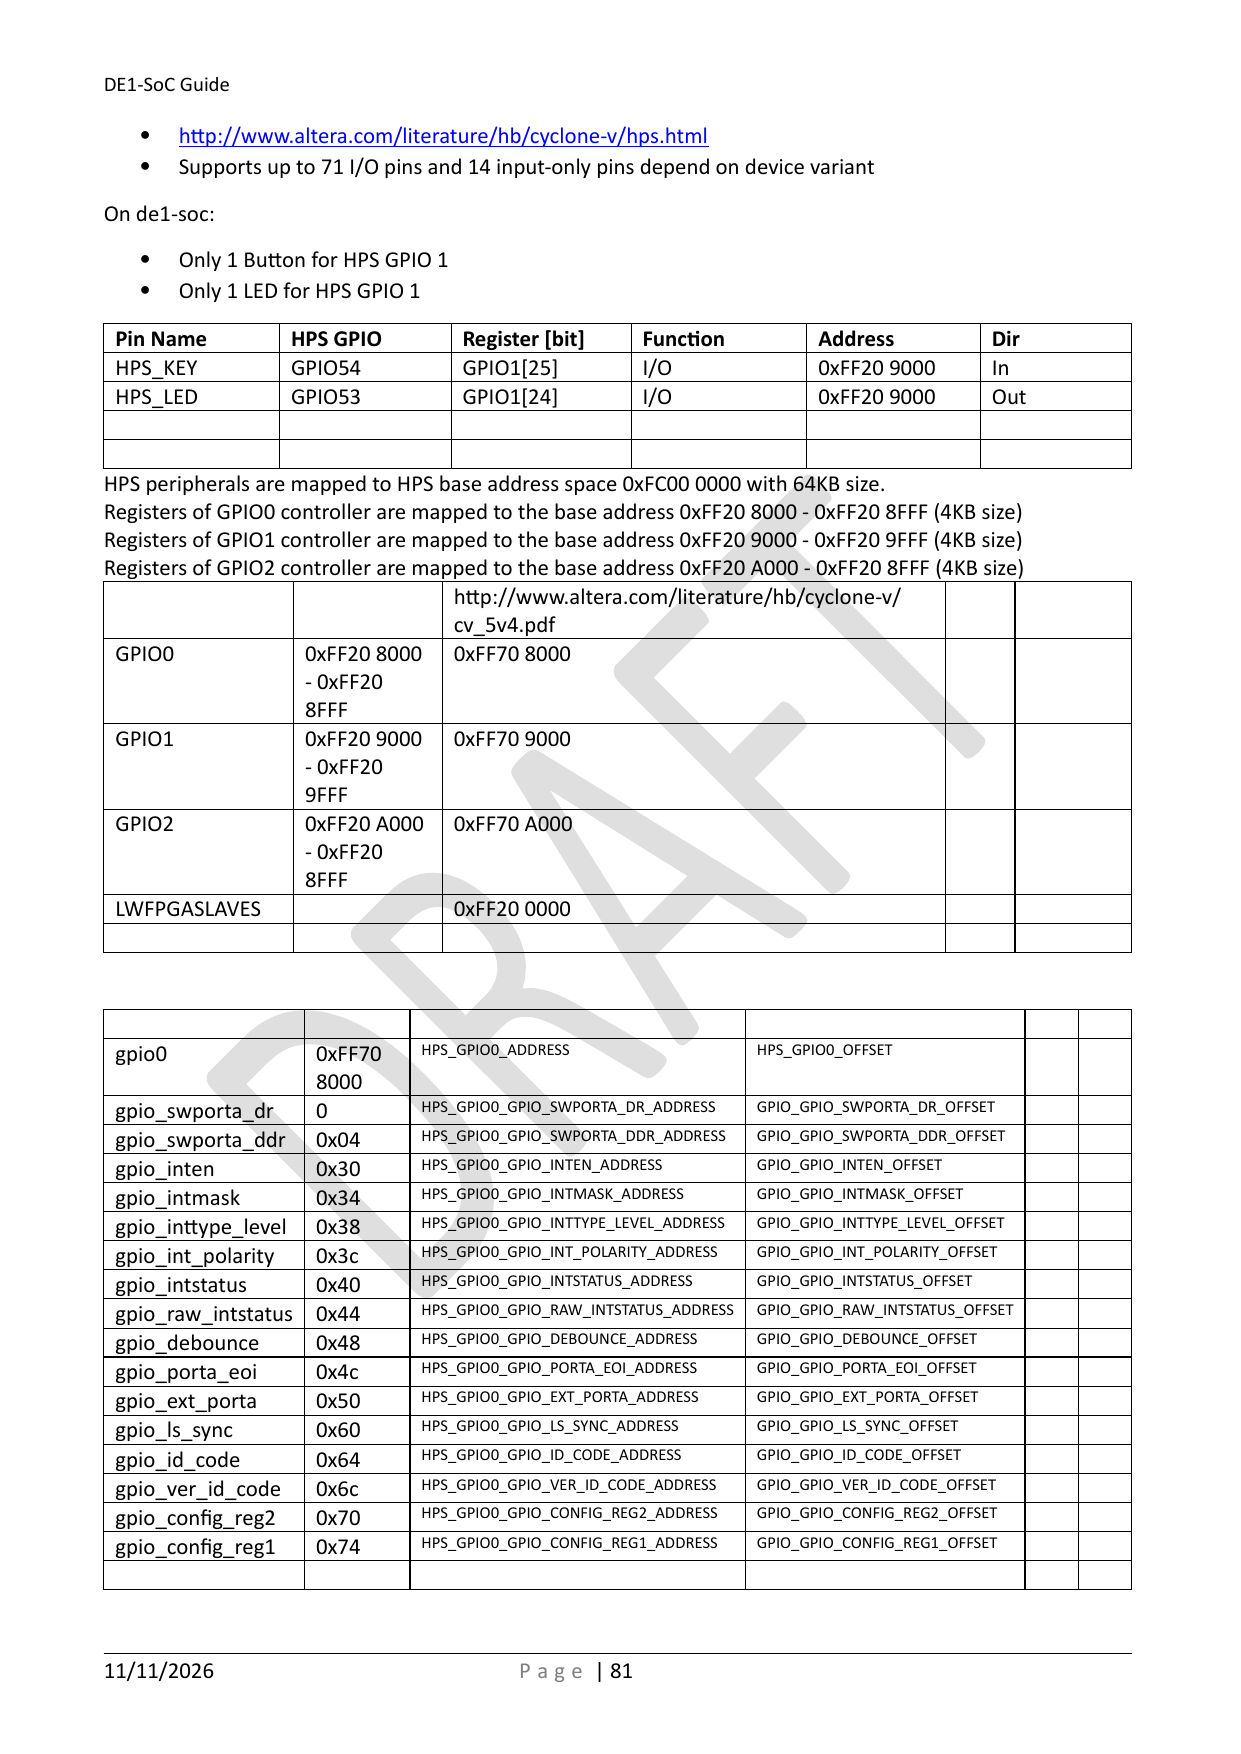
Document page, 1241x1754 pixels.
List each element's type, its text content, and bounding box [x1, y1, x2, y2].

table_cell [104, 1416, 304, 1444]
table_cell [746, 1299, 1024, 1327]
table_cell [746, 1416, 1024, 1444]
table_cell 0xFF20 A000 - 0xFF20 8FFF [294, 810, 442, 893]
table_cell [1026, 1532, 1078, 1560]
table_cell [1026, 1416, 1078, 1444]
table_cell 0 [305, 1096, 409, 1124]
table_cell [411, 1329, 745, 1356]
table_cell [280, 440, 451, 468]
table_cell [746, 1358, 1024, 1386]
table_cell 0xFF20 9000 - 0xFF20 9FFF [294, 724, 442, 808]
table_cell HPS_KEY [104, 353, 279, 381]
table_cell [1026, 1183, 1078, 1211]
table_cell [104, 411, 279, 439]
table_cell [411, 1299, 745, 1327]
list http://www.altera.com/literature/hb/cyclone-v/hps.html [141, 122, 1132, 150]
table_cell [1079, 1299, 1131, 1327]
table_cell Out [981, 382, 1131, 410]
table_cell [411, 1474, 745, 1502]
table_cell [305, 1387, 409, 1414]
table_cell GPIO_GPIO_SWPORTA_DR_OFFSET [746, 1096, 1024, 1124]
table_cell 0xFF20 9000 [807, 382, 980, 410]
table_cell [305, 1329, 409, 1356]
table_cell [946, 810, 1014, 893]
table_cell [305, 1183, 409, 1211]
table_header [305, 1010, 409, 1038]
table_cell GPIO2 [104, 810, 293, 893]
table_cell [452, 440, 631, 468]
table_header Pin Name [104, 324, 279, 352]
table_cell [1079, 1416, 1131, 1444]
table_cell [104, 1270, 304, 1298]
text Registers of GPIO2 controller are mapped to the base address 0xFF20 A000 - 0xFF20 8FFF (4KB size) [103, 553, 1132, 581]
table_cell [981, 440, 1131, 468]
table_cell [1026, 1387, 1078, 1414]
table_cell [632, 411, 806, 439]
table_cell 0xFF70 8000 [443, 639, 945, 723]
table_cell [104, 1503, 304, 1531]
text On de1-soc: [103, 199, 1132, 227]
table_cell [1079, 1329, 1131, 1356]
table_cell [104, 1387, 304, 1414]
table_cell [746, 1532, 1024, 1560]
table_cell gpio_swporta_dr [104, 1096, 304, 1124]
table_cell [1026, 1125, 1078, 1153]
table_header [104, 582, 293, 638]
list Supports up to 71 I/O pins and 14 input-only pins depend on device variant [141, 152, 1132, 180]
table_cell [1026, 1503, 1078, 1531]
table_cell [946, 924, 1014, 952]
table_header [411, 1010, 745, 1038]
table_header [1079, 1010, 1131, 1038]
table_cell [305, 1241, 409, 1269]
table_cell [632, 440, 806, 468]
table_cell [294, 895, 442, 923]
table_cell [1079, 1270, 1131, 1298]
table_header Address [807, 324, 980, 352]
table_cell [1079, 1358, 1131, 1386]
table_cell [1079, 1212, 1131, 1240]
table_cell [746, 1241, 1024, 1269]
table_cell [946, 639, 1014, 723]
table_cell 0x30 [305, 1154, 409, 1182]
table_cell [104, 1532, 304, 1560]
table_header Register [bit] [452, 324, 631, 352]
table_cell [280, 411, 451, 439]
table_header HPS GPIO [280, 324, 451, 352]
table_cell [1016, 639, 1131, 723]
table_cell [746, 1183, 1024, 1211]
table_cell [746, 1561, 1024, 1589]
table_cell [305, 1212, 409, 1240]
text Registers of GPIO0 controller are mapped to the base address 0xFF20 8000 - 0xFF20 8FFF (4KB size) [103, 497, 1132, 525]
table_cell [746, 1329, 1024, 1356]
table_cell [807, 411, 980, 439]
table_cell GPIO1[25] [452, 353, 631, 381]
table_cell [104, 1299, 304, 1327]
table_cell [1026, 1039, 1078, 1095]
table_cell [452, 411, 631, 439]
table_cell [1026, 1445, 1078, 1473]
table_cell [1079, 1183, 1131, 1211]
text HPS peripherals are mapped to HPS base address space 0xFC00 0000 with 64KB size. [103, 469, 1132, 497]
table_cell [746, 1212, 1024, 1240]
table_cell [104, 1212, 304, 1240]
table_header [294, 582, 442, 638]
table_cell [807, 440, 980, 468]
table_cell [104, 924, 293, 952]
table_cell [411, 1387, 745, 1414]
table_cell 0xFF20 9000 [807, 353, 980, 381]
table_cell [104, 440, 279, 468]
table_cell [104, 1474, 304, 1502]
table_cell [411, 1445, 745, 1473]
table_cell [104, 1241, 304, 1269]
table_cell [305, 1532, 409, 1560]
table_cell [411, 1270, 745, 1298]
table_cell gpio_swporta_ddr [104, 1125, 304, 1153]
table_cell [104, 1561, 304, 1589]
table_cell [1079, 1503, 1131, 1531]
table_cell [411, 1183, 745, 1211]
table_header [104, 1010, 304, 1038]
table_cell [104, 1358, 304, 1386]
table_cell GPIO0 [104, 639, 293, 723]
table_header Dir [981, 324, 1131, 352]
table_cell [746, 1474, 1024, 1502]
table_cell HPS_GPIO0_GPIO_SWPORTA_DDR_ADDRESS [411, 1125, 745, 1153]
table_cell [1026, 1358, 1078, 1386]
table_cell [1026, 1096, 1078, 1124]
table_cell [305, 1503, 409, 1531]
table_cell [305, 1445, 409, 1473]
list Only 1 Button for HPS GPIO 1 [141, 246, 1132, 274]
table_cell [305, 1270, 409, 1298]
table_cell 0xFF20 0000 [443, 895, 945, 923]
table_cell 0x04 [305, 1125, 409, 1153]
table_cell GPIO_GPIO_SWPORTA_DDR_OFFSET [746, 1125, 1024, 1153]
table_cell 0xFF70 9000 [443, 724, 945, 808]
table_cell [1016, 895, 1131, 923]
table_cell HPS_GPIO0_ADDRESS [411, 1039, 745, 1095]
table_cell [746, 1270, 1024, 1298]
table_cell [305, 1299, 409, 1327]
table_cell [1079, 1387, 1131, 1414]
table_cell [1016, 724, 1131, 808]
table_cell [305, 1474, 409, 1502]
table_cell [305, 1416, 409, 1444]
table_cell [1016, 810, 1131, 893]
table_cell gpio_inten [104, 1154, 304, 1182]
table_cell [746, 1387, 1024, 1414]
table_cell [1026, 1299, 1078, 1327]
table_cell GPIO1[24] [452, 382, 631, 410]
table_header [946, 582, 1014, 638]
table_cell HPS_GPIO0_OFFSET [746, 1039, 1024, 1095]
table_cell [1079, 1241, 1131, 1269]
table_cell GPIO1 [104, 724, 293, 808]
table_cell HPS_GPIO0_GPIO_SWPORTA_DR_ADDRESS [411, 1096, 745, 1124]
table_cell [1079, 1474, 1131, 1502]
table_cell In [981, 353, 1131, 381]
table_header [746, 1010, 1024, 1038]
table_cell I/O [632, 382, 806, 410]
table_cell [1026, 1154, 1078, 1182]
table_cell GPIO53 [280, 382, 451, 410]
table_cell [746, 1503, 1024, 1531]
table_cell 0xFF20 8000 - 0xFF20 8FFF [294, 639, 442, 723]
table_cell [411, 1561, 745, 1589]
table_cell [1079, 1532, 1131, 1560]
table_cell HPS_LED [104, 382, 279, 410]
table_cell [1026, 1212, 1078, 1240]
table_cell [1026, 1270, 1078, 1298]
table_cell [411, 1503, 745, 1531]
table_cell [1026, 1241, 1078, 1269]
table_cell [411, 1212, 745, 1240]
table_cell 0xFF70 A000 [443, 810, 945, 893]
table_cell I/O [632, 353, 806, 381]
table_cell [1079, 1125, 1131, 1153]
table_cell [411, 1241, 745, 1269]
list Only 1 LED for HPS GPIO 1 [141, 276, 1132, 304]
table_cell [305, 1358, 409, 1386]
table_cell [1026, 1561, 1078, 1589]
table_cell [946, 895, 1014, 923]
table_cell GPIO_GPIO_INTEN_OFFSET [746, 1154, 1024, 1182]
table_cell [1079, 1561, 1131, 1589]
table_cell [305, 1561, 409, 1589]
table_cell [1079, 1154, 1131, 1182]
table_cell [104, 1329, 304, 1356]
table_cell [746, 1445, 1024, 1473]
table_cell gpio0 [104, 1039, 304, 1095]
table_cell [1016, 924, 1131, 952]
table_header http://www.altera.com/literature/hb/cyclone-v/cv_5v4.pdf [443, 582, 945, 638]
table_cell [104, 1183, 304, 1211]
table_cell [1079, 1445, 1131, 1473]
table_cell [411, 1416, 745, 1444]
table_cell [946, 724, 1014, 808]
table_header [1016, 582, 1131, 638]
table_cell [443, 924, 945, 952]
table_header Function [632, 324, 806, 352]
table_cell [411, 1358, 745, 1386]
table_header [1026, 1010, 1078, 1038]
text Registers of GPIO1 controller are mapped to the base address 0xFF20 9000 - 0xFF20 9FFF (4KB size) [103, 525, 1132, 553]
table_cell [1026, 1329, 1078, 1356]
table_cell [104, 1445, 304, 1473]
table_cell [1079, 1039, 1131, 1095]
table_cell [1079, 1096, 1131, 1124]
table_cell GPIO54 [280, 353, 451, 381]
table_cell [294, 924, 442, 952]
table_cell [981, 411, 1131, 439]
table_cell 0xFF70 8000 [305, 1039, 409, 1095]
table_cell HPS_GPIO0_GPIO_INTEN_ADDRESS [411, 1154, 745, 1182]
table_cell LWFPGASLAVES [104, 895, 293, 923]
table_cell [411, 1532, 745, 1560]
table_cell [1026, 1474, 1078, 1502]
